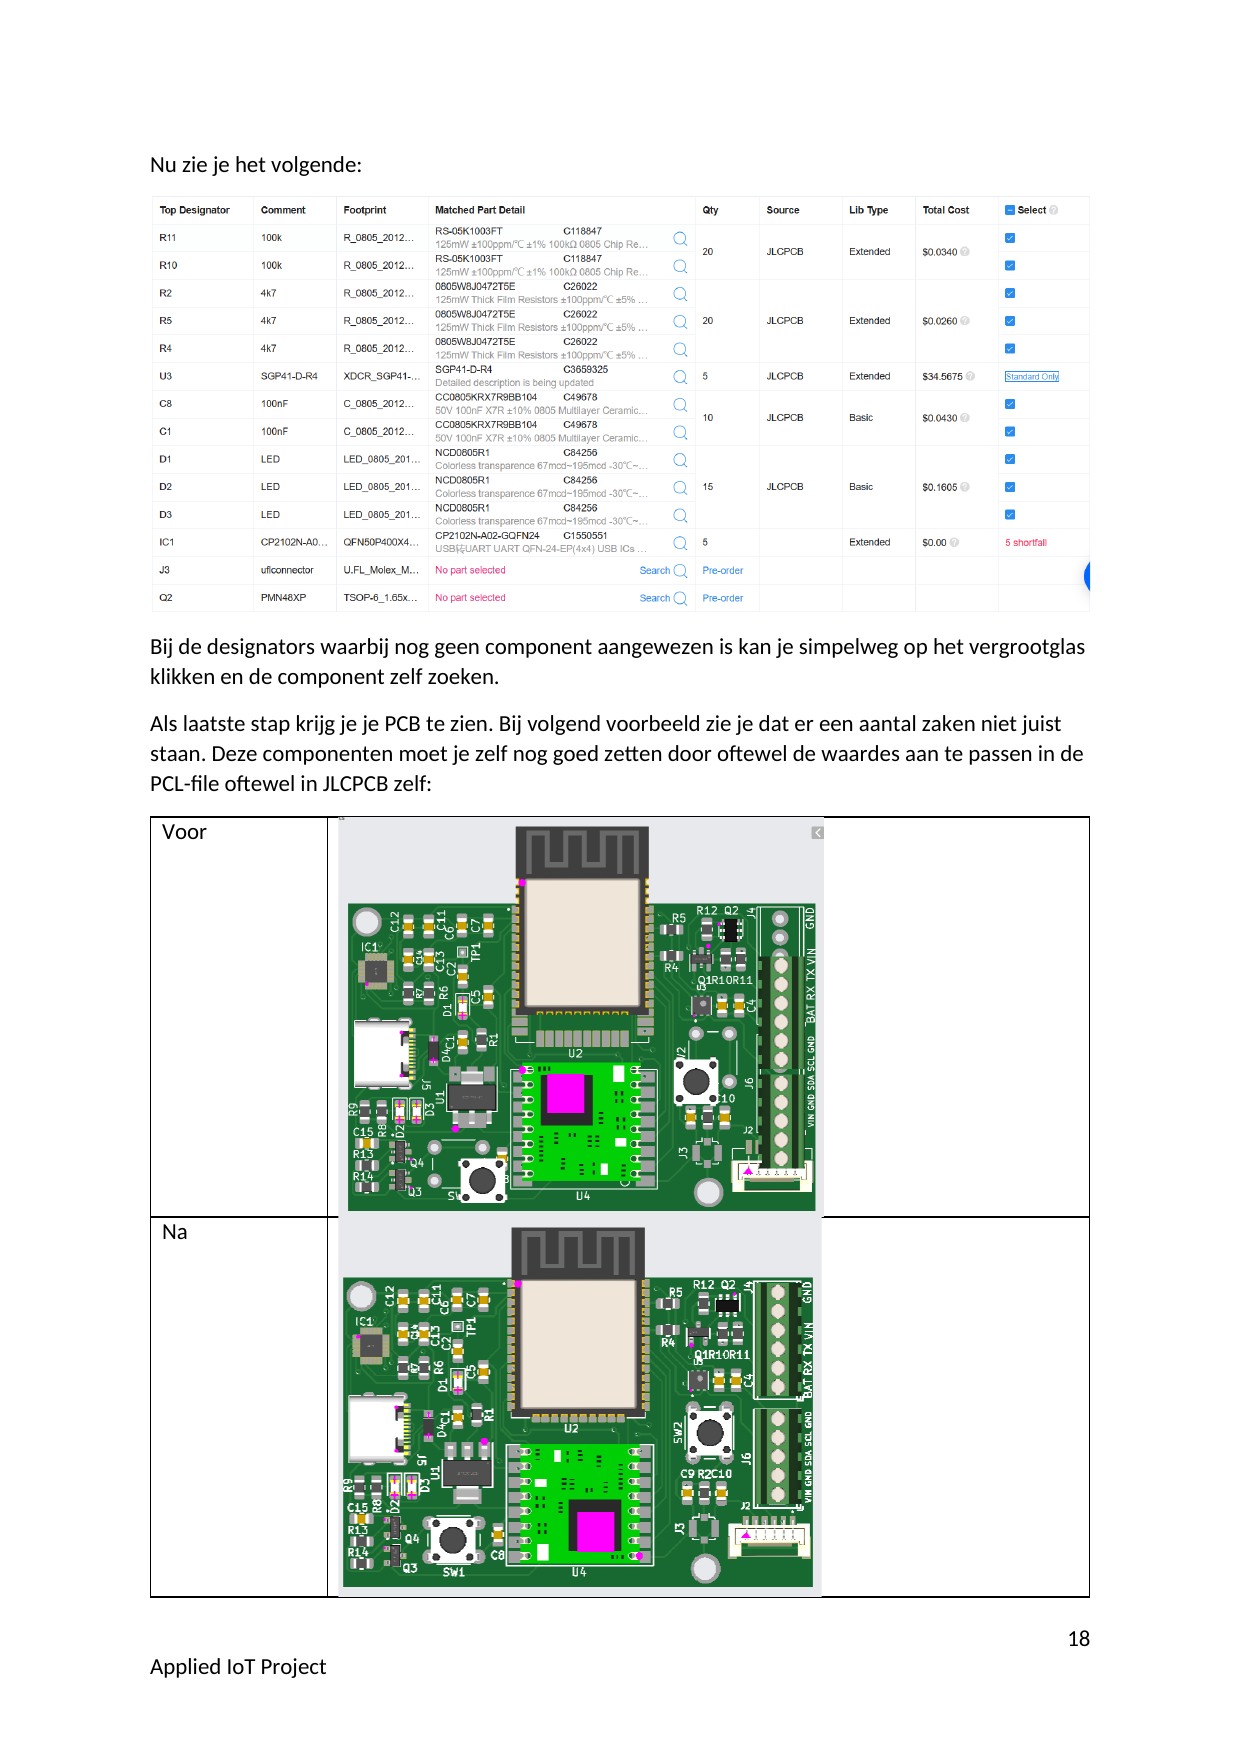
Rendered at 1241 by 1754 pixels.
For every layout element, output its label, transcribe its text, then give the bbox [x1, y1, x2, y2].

text Als laatste stap krijg je je PCB te zien. Bij volgend voorbeeld zie je dat er een aantal zaken niet juist staan. Deze componenten moet je zelf nog goed zetten door oftewel de waardes aan te passen in de PCL-file oftewel in JLCPCB zelf: [150, 709, 1090, 798]
table_cell [328, 1218, 338, 1596]
table_header Voor [151, 818, 327, 1216]
table_cell Na [151, 1218, 327, 1596]
table_header [328, 818, 338, 1216]
text Nu zie je het volgende: [150, 150, 1090, 178]
text Bij de designators waarbij nog geen component aangewezen is kan je simpelweg op het vergrootglas klikken en de component zelf zoeken. [150, 632, 1090, 690]
table_header [824, 818, 1089, 1216]
table_cell [822, 1218, 1089, 1596]
picture [338, 817, 824, 1597]
picture [150, 196, 1091, 614]
